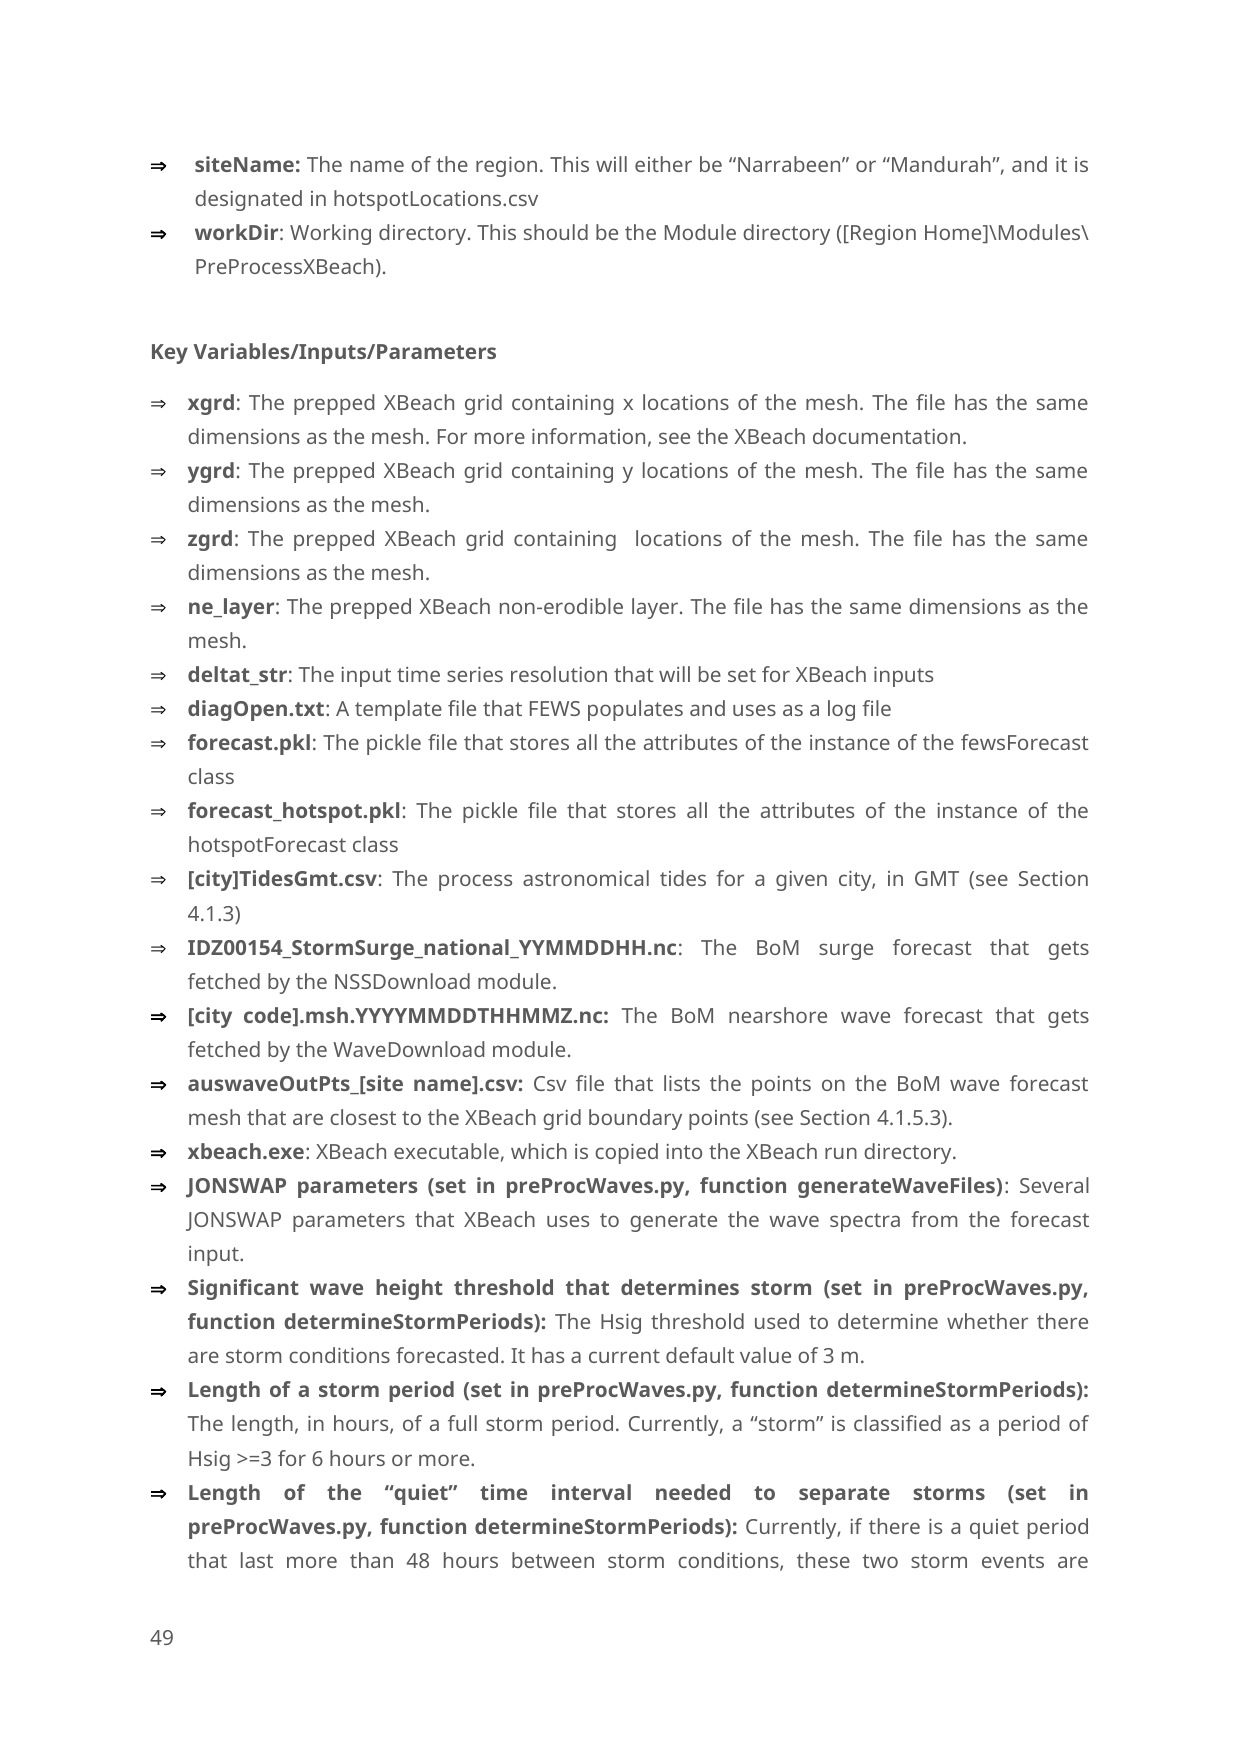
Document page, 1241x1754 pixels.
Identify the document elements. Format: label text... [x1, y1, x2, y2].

list siteName: The name of the region. This will either be “Narrabeen” or “Mandurah”, and it is designated in hotspotLocations.csv [150, 150, 1090, 212]
list zgrd: The prepped XBeach grid containing locations of the mesh. The file has the same dimensions as the mesh. [150, 524, 1090, 586]
list auswaveOutPts_[site name].csv: Csv file that lists the points on the BoM wave forecast mesh that are closest to the XBeach grid boundary points (see Section 4.1.5.3). [150, 1069, 1090, 1131]
list [city]TidesGmt.csv: The process astronomical tides for a given city, in GMT (see Section 4.1.3) [150, 864, 1090, 927]
list diagOpen.txt: A template file that FEWS populates and uses as a log file [150, 694, 1090, 723]
list ne_layer: The prepped XBeach non-erodible layer. The file has the same dimensions as the mesh. [150, 592, 1090, 654]
list xgrd: The prepped XBeach grid containing x locations of the mesh. The file has the same dimensions as the mesh. For more information, see the XBeach documentation. [150, 388, 1090, 450]
list xbeach.exe: XBeach executable, which is copied into the XBeach run directory. [150, 1137, 1090, 1166]
list ygrd: The prepped XBeach grid containing y locations of the mesh. The file has the same dimensions as the mesh. [150, 456, 1090, 518]
list workDir: Working directory. This should be the Module directory ([Region Home]\Modules\PreProcessXBeach). [150, 218, 1090, 281]
list forecast.pkl: The pickle file that stores all the attributes of the instance of the fewsForecast class [150, 728, 1090, 791]
list [citycode].msh.YYYYMMDDTHHMMZ.nc: The BoM nearshore wave forecast that gets fetched by the WaveDownload module. [150, 1001, 1090, 1063]
text Key Variables/Inputs/Parameters [150, 337, 1090, 365]
list forecast_hotspot.pkl: The pickle file that stores all the attributes of the instance of the hotspotForecast class [150, 796, 1090, 859]
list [150, 1478, 1090, 1574]
list deltat_str: The input time series resolution that will be set for XBeach inputs [150, 660, 1090, 689]
list JONSWAP parameters (set in preProcWaves.py, function generateWaveFiles): Several JONSWAP parameters that XBeach uses to generate the wave spectra from the forecast input. [150, 1171, 1090, 1268]
list IDZ00154_StormSurge_national_YYMMDDHH.nc: The BoM surge forecast that gets fetched by the NSSDownload module. [150, 933, 1090, 995]
list Length of a storm period (set in preProcWaves.py, function determineStormPeriods): The length, in hours, of a full storm period. Currently, a “storm” is classified as a period of Hsig >=3 for 6 hours or more. [150, 1376, 1090, 1472]
list Significant wave height threshold that determines storm (set in preProcWaves.py, function determineStormPeriods): The Hsig threshold used to determine whether there are storm conditions forecasted. It has a current default value of 3 m. [150, 1273, 1090, 1370]
